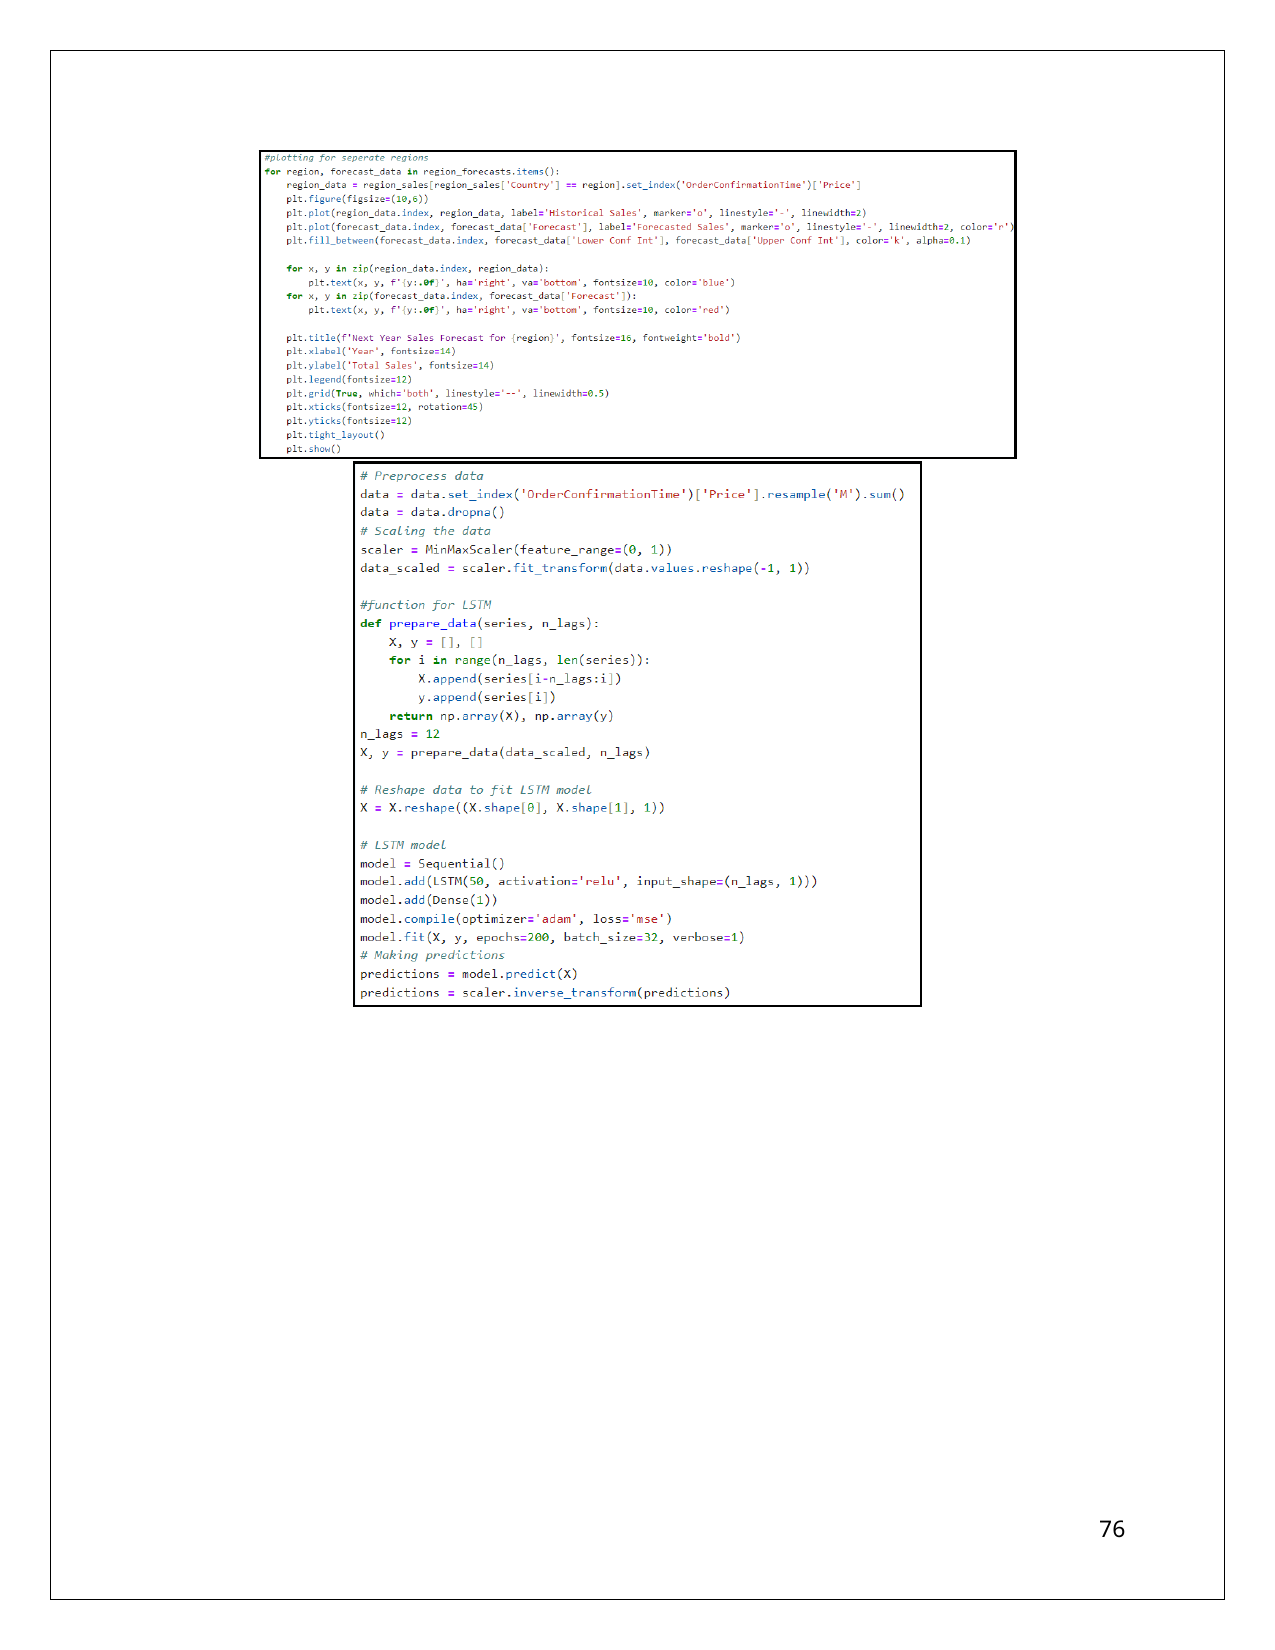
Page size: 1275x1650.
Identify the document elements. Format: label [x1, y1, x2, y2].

picture [355, 464, 920, 1005]
picture [261, 152, 1014, 457]
